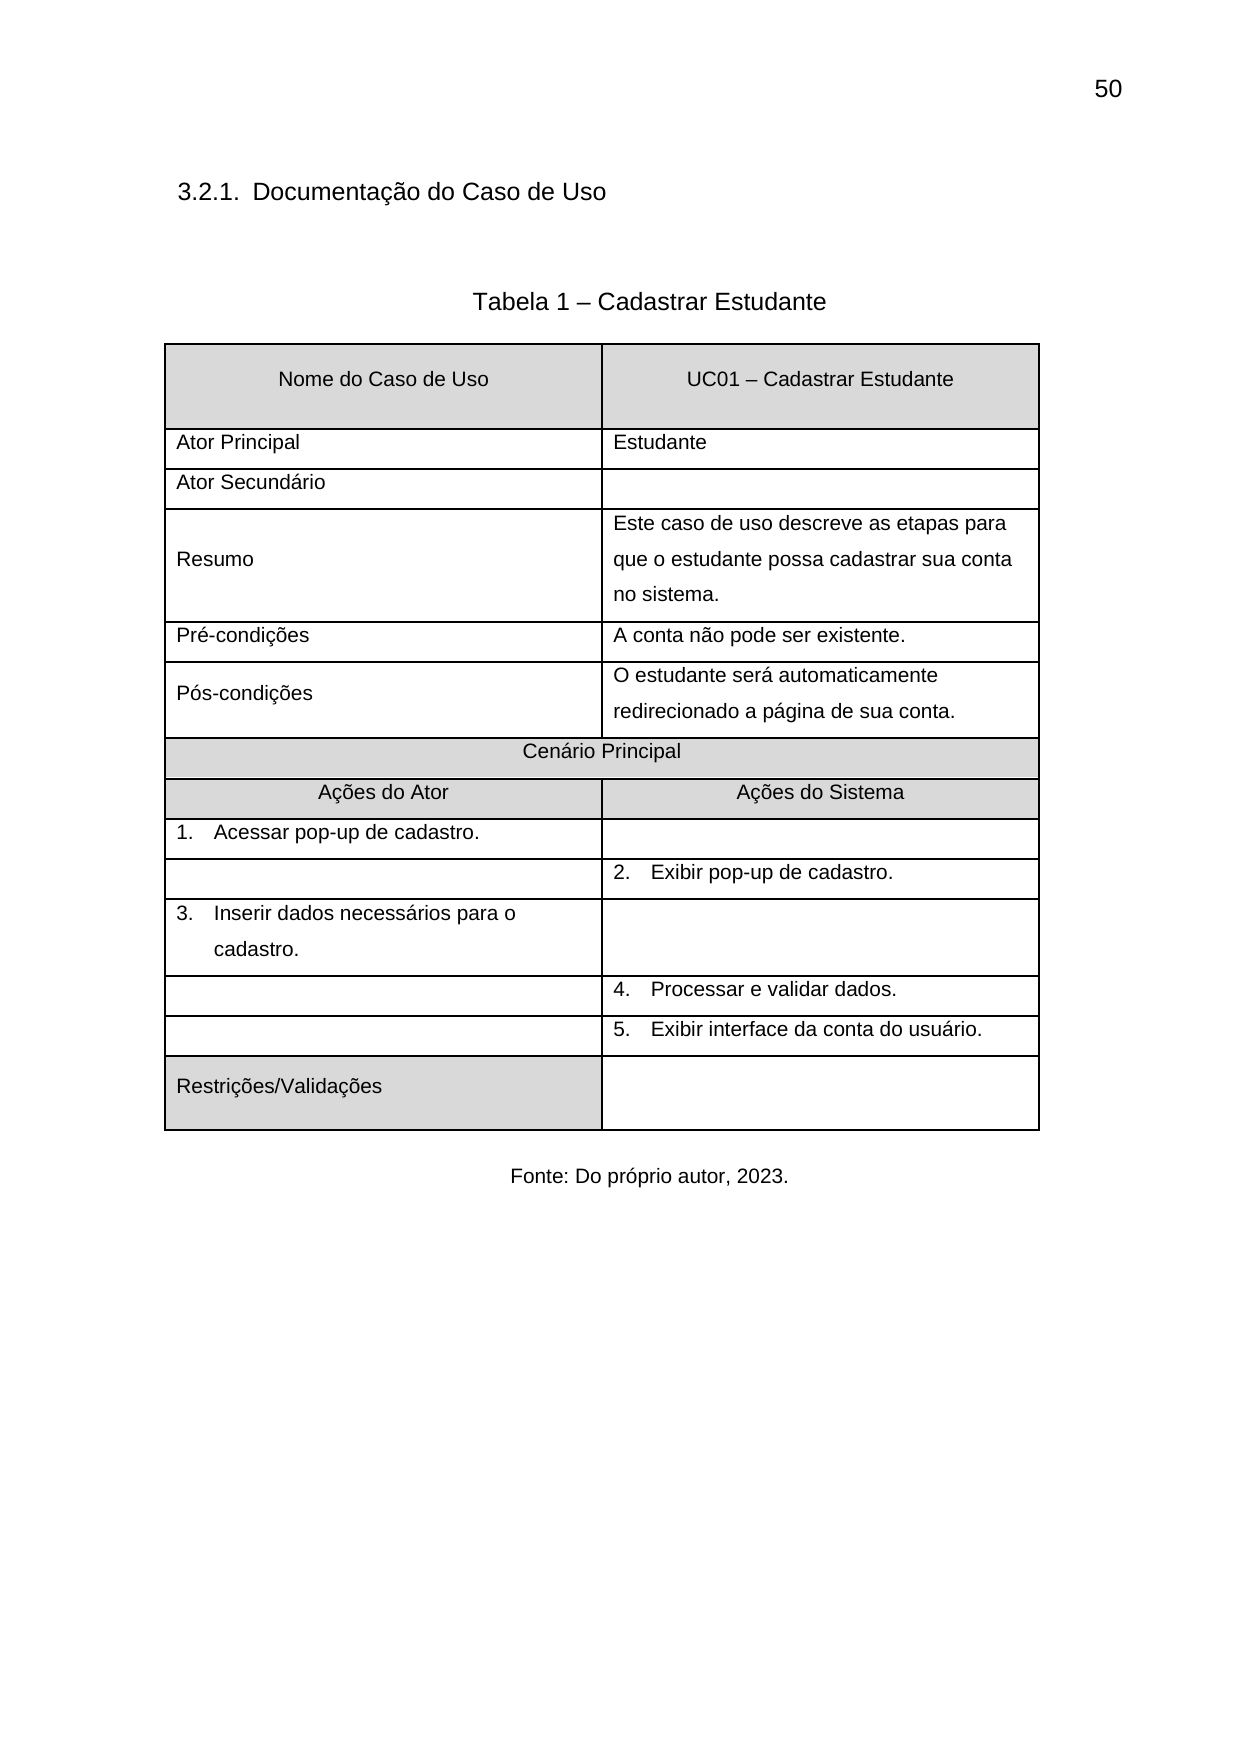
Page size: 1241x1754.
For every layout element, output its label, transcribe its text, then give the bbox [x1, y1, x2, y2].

table_cell Pós-condições [166, 663, 601, 737]
text Fonte: Do próprio autor, 2023. [177, 1164, 1122, 1188]
table_cell Inserir dados necessários para o cadastro. [166, 900, 601, 974]
table_cell Exibir pop-up de cadastro. [603, 860, 1038, 898]
table_cell Ator Principal [166, 430, 601, 468]
table_cell Restrições/Validações [166, 1057, 601, 1129]
table_cell Acessar pop-up de cadastro. [166, 820, 601, 858]
table_cell A conta não pode ser existente. [603, 623, 1038, 661]
table_cell [166, 977, 601, 1015]
table_header UC01 – Cadastrar Estudante [603, 345, 1038, 428]
table_cell [603, 820, 1038, 858]
table_header Nome do Caso de Uso [166, 345, 601, 428]
table_cell Cenário Principal [166, 739, 1038, 777]
table_cell O estudante será automaticamente redirecionado a página de sua conta. [603, 663, 1038, 737]
text Tabela 1 – Cadastrar Estudante [177, 287, 1122, 315]
table_cell Processar e validar dados. [603, 977, 1038, 1015]
table_cell [603, 1057, 1038, 1129]
table_cell Pré-condições [166, 623, 601, 661]
table_cell Este caso de uso descreve as etapas para que o estudante possa cadastrar sua conta no sistema. [603, 510, 1038, 621]
table_cell Estudante [603, 430, 1038, 468]
table_cell Ações do Ator [166, 780, 601, 818]
table_cell Resumo [166, 510, 601, 621]
table_cell Ator Secundário [166, 470, 601, 508]
table_cell [603, 900, 1038, 974]
table_cell Ações do Sistema [603, 780, 1038, 818]
table_cell Exibir interface da conta do usuário. [603, 1017, 1038, 1055]
table_cell [603, 470, 1038, 508]
table_cell [166, 860, 601, 898]
table_cell [166, 1017, 601, 1055]
subtitle Documentação do Caso de Uso [177, 177, 1122, 206]
